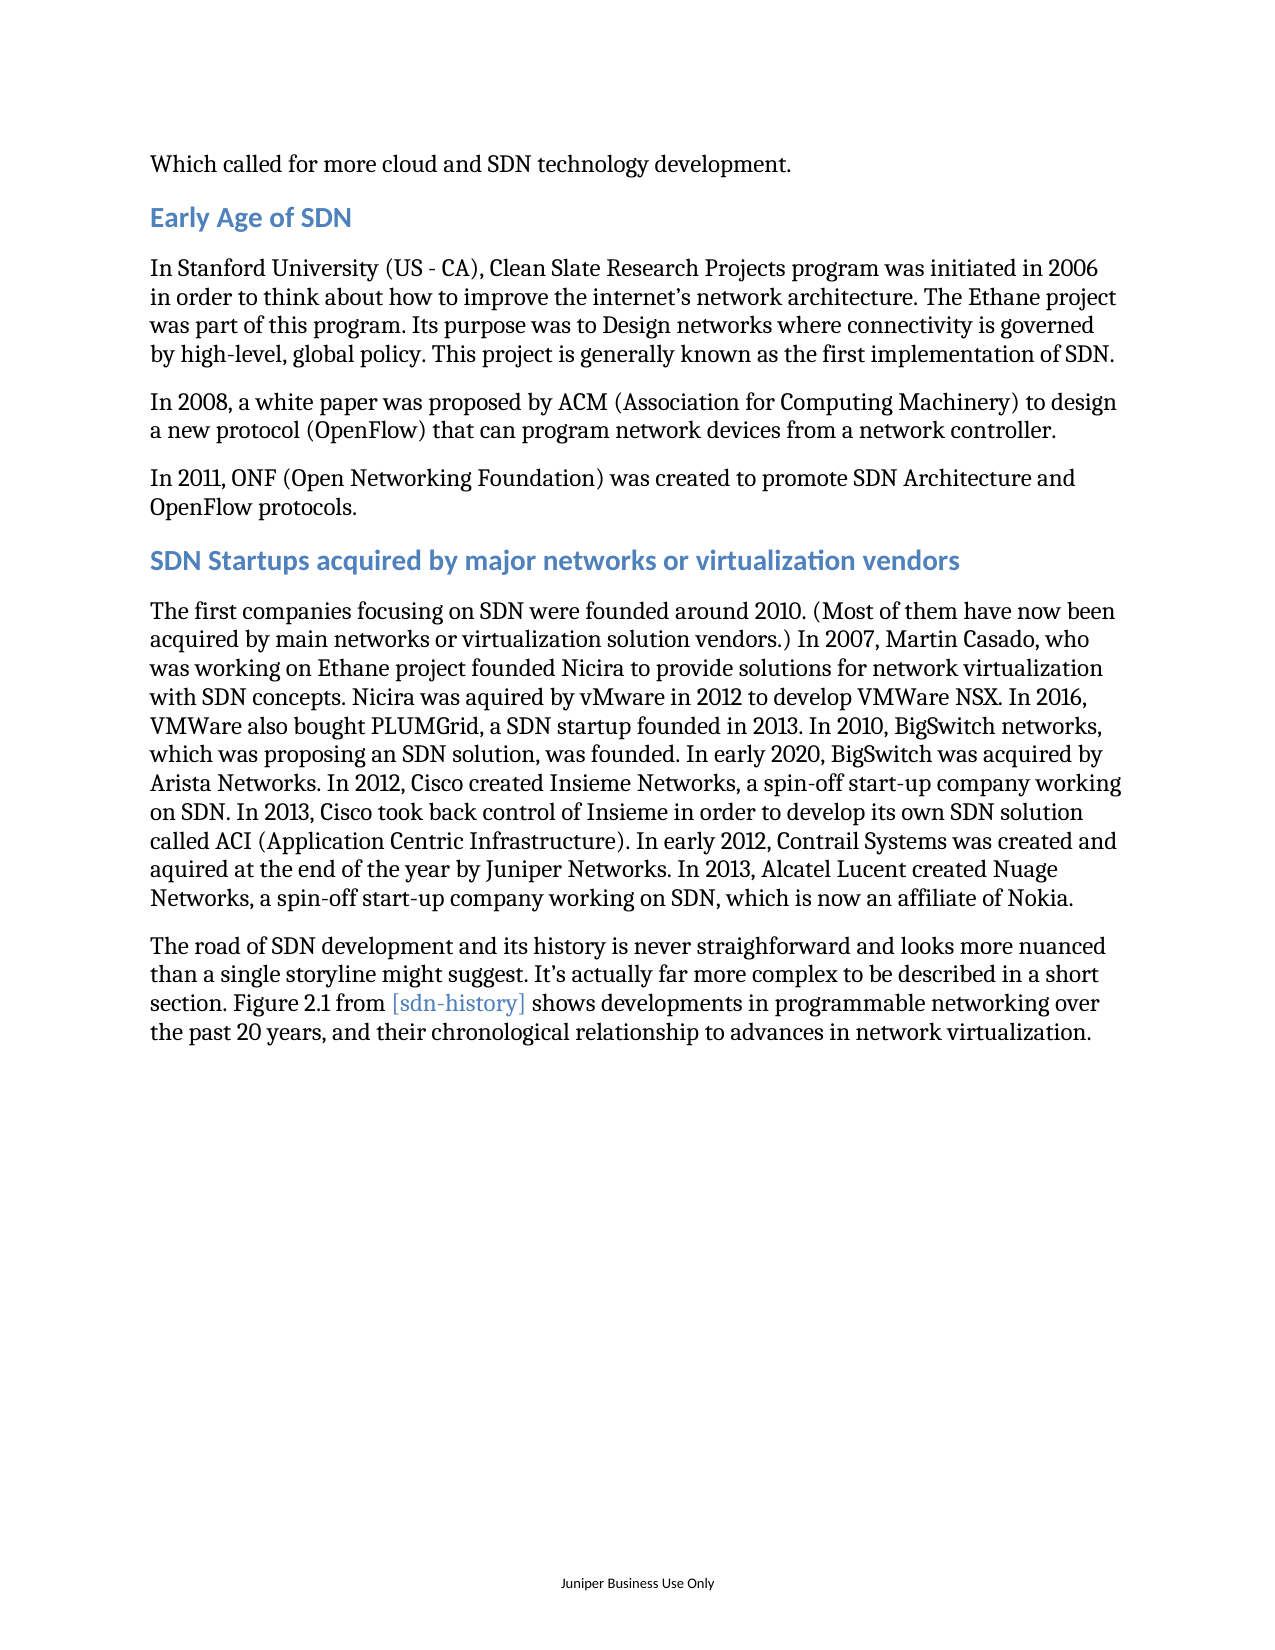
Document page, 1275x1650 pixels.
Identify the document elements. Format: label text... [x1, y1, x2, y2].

text In 2011, ONF (Open Networking Foundation) was created to promote SDN Architecture and OpenFlow protocols. [150, 464, 1125, 521]
text Which called for more cloud and SDN technology development. [150, 150, 1125, 179]
text The road of SDN development and its history is never straighforward and looks more nuanced than a single storyline might suggest. It’s actually far more complex to be described in a short section. Figure 2.1 from [sdn-history] shows developments in programmable networking over the past 20 years, and their chronological relationship to advances in network virtualization. [150, 932, 1125, 1047]
text In 2008, a white paper was proposed by ACM (Association for Computing Machinery) to design a new protocol (OpenFlow) that can program network devices from a network controller. [150, 388, 1125, 445]
text In Stanford University (US - CA), Clean Slate Research Projects program was initiated in 2006 in order to think about how to improve the internet’s network architecture. The Ethane project was part of this program. Its purpose was to Design networks where connectivity is governed by high-level, global policy. This project is generally known as the first implementation of SDN. [150, 254, 1125, 369]
subtitle Early Age of SDN [150, 199, 1125, 235]
subtitle SDN Startups acquired by major networks or virtualization vendors [150, 542, 1125, 578]
text The first companies focusing on SDN were founded around 2010. (Most of them have now been acquired by main networks or virtualization solution vendors.) In 2007, Martin Casado, who was working on Ethane project founded Nicira to provide solutions for network virtualization with SDN concepts. Nicira was aquired by vMware in 2012 to develop VMWare NSX. In 2016, VMWare also bought PLUMGrid, a SDN startup founded in 2013. In 2010, BigSwitch networks, which was proposing an SDN solution, was founded. In early 2020, BigSwitch was acquired by Arista Networks. In 2012, Cisco created Insieme Networks, a spin-off start-up company working on SDN. In 2013, Cisco took back control of Insieme in order to develop its own SDN solution called ACI (Application Centric Infrastructure). In early 2012, Contrail Systems was created and aquired at the end of the year by Juniper Networks. In 2013, Alcatel Lucent created Nuage Networks, a spin-off start-up company working on SDN, which is now an affiliate of Nokia. [150, 597, 1125, 913]
